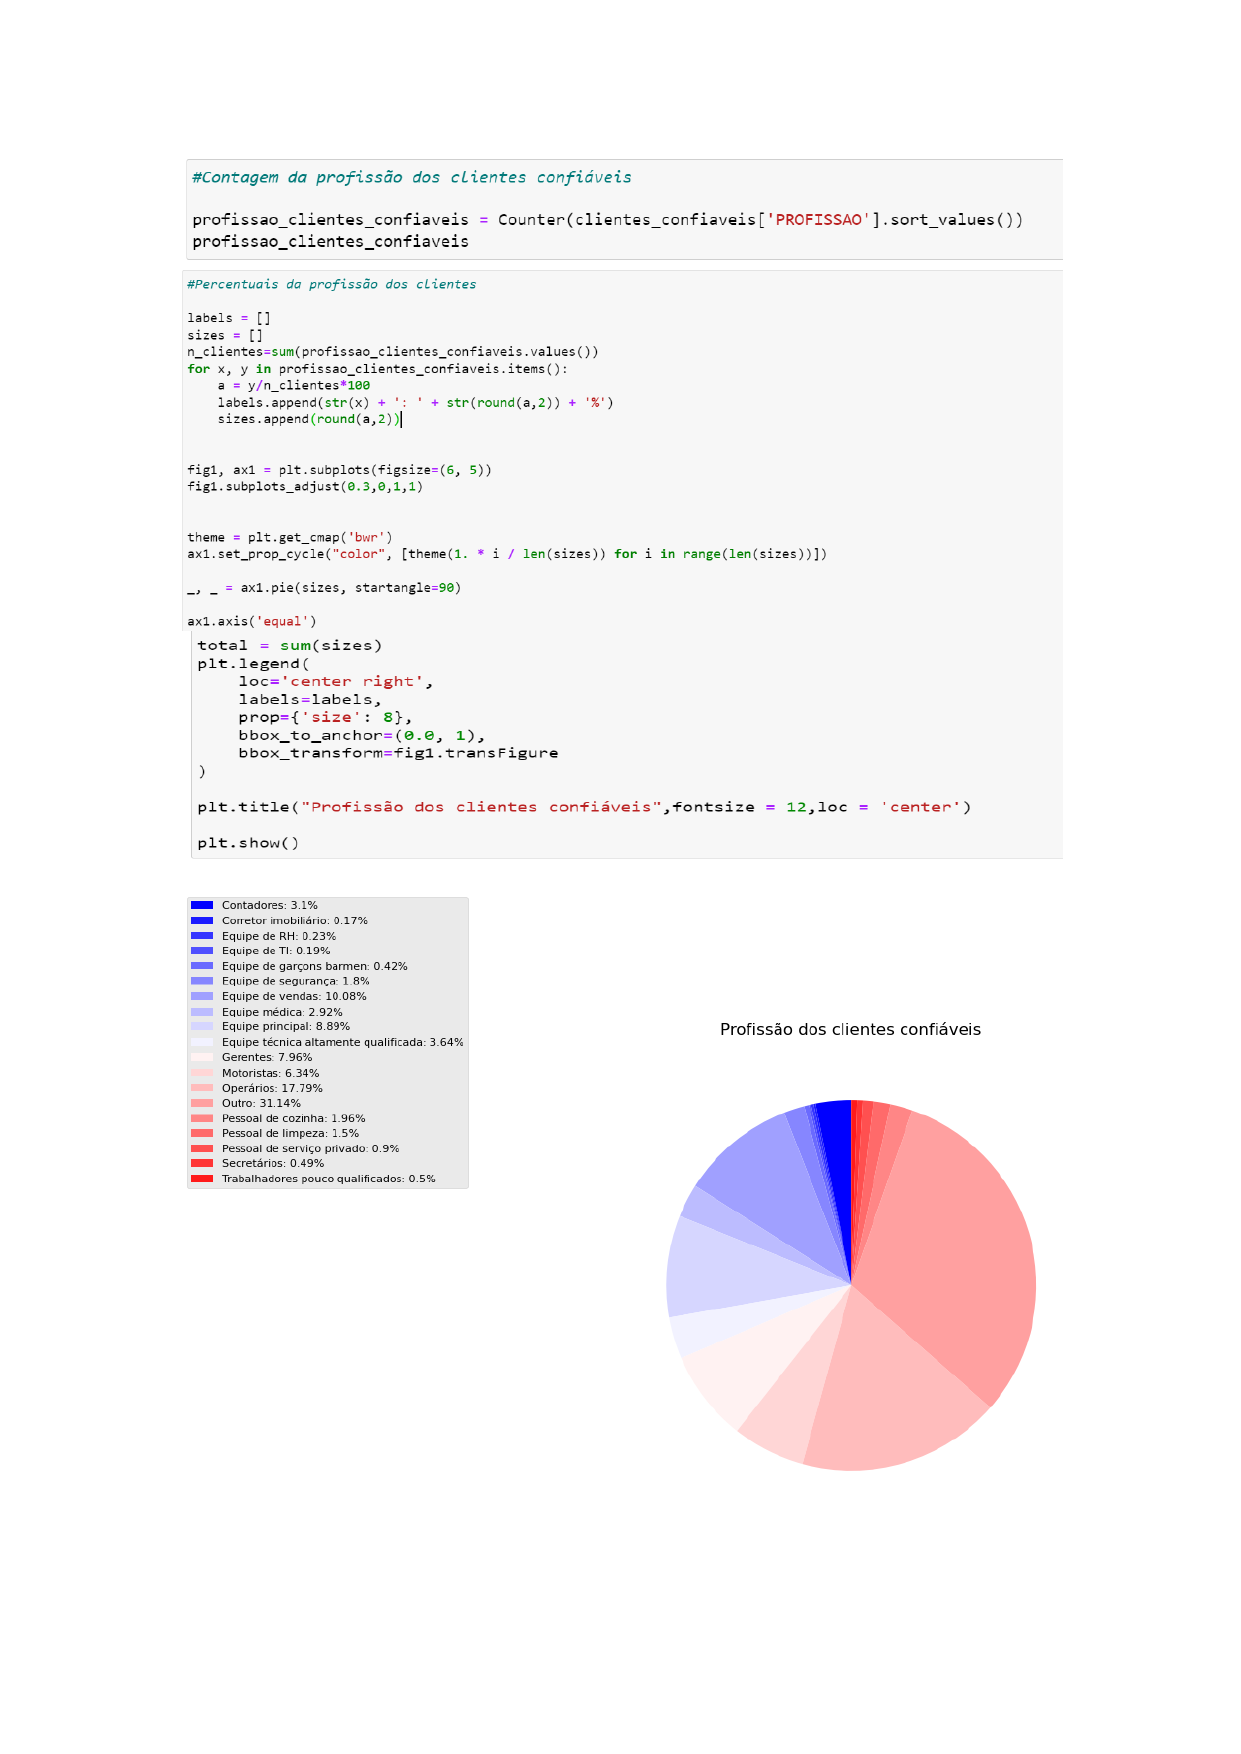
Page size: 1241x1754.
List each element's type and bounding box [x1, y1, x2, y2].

picture [177, 887, 1063, 1537]
picture [177, 147, 1063, 859]
